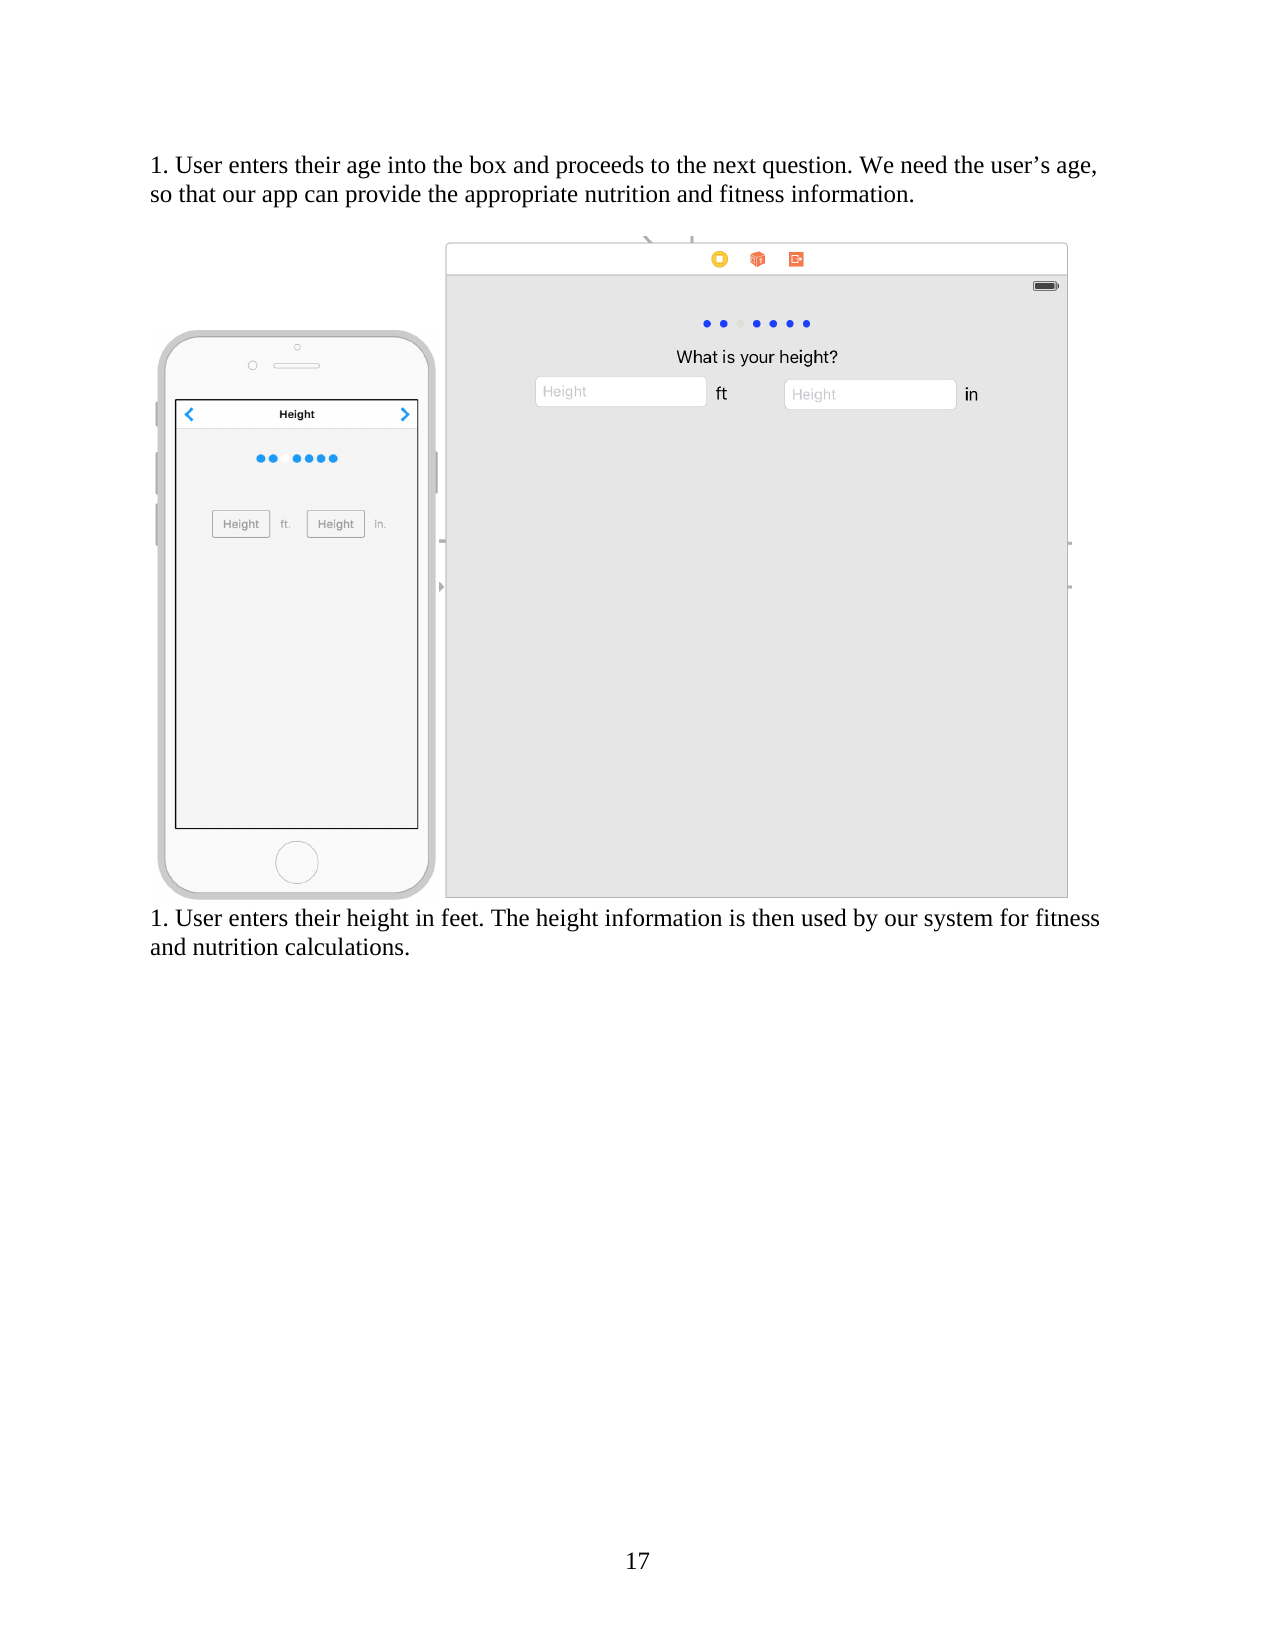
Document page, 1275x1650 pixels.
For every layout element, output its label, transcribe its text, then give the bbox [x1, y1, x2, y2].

text 1. User enters their age into the box and proceeds to the next question. We need the user’s age, so that our app can provide the appropriate nutrition and fitness information. [150, 150, 1125, 207]
text 1. User enters their height in feet. The height information is then used by our system for fitness and nutrition calculations. [150, 903, 1125, 961]
picture [150, 236, 1072, 904]
